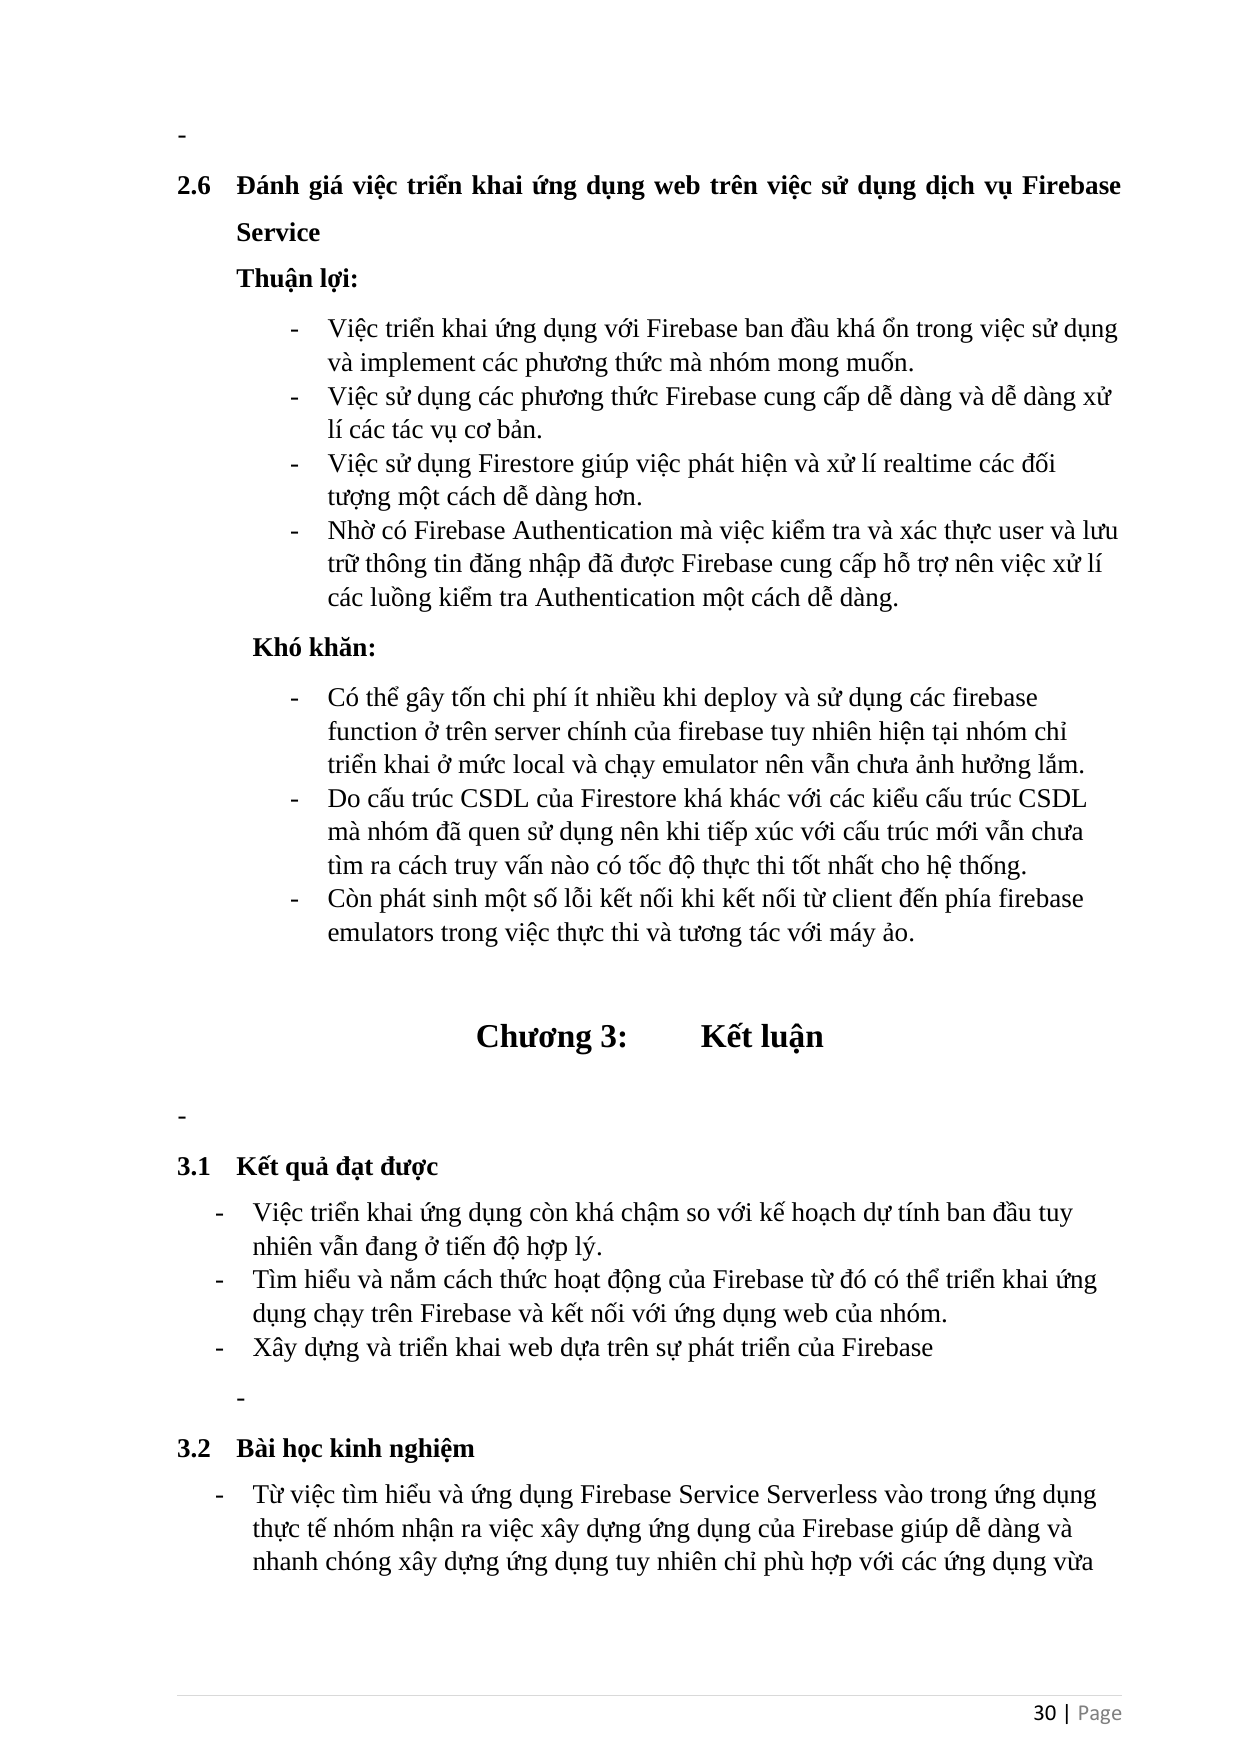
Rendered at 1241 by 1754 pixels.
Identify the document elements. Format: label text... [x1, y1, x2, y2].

list Nhờ có Firebase Authentication mà việc kiểm tra và xác thực user và lưu trữ thông tin đăng nhập đã được Firebase cung cấp hỗ trợ nên việc xử lí các luồng kiểm tra Authentication một cách dễ dàng. [290, 514, 1122, 612]
subtitle Bài học kinh nghiệm [177, 1432, 1122, 1463]
list Việc sử dụng các phương thức Firebase cung cấp dễ dàng và dễ dàng xử lí các tác vụ cơ bản. [290, 379, 1122, 444]
list Do cấu trúc CSDL của Firestore khá khác với các kiểu cấu trúc CSDL mà nhóm đã quen sử dụng nên khi tiếp xúc với cấu trúc mới vẫn chưa tìm ra cách truy vấn nào có tốc độ thực thi tốt nhất cho hệ thống. [290, 782, 1122, 880]
text Khó khăn: [177, 631, 1122, 662]
text Thuận lợi: [236, 262, 1122, 293]
list Việc triển khai ứng dụng còn khá chậm so với kế hoạch dự tính ban đầu tuy nhiên vẫn đang ở tiến độ hợp lý. [215, 1196, 1122, 1261]
list Tìm hiểu và nắm cách thức hoạt động của Firebase từ đó có thể triển khai ứng dụng chạy trên Firebase và kết nối với ứng dụng web của nhóm. [215, 1263, 1122, 1328]
list Việc sử dụng Firestore giúp việc phát hiện và xử lí realtime các đối tượng một cách dễ dàng hơn. [290, 447, 1122, 511]
list Có thể gây tốn chi phí ít nhiều khi deploy và sử dụng các firebase function ở trên server chính của firebase tuy nhiên hiện tại nhóm chỉ triển khai ở mức local và chạy emulator nên vẫn chưa ảnh hưởng lắm. [290, 681, 1122, 779]
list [215, 1478, 1122, 1577]
subtitle Kết luận [177, 1016, 1122, 1055]
subtitle Đánh giá việc triển khai ứng dụng web trên việc sử dụng dịch vụ Firebase Service [177, 169, 1122, 247]
subtitle Kết quả đạt được [177, 1150, 1122, 1181]
list Việc triển khai ứng dụng với Firebase ban đầu khá ổn trong việc sử dụng và implement các phương thức mà nhóm mong muốn. [290, 312, 1122, 377]
list Xây dựng và triển khai web dựa trên sự phát triển của Firebase [215, 1331, 1122, 1362]
list Còn phát sinh một số lỗi kết nối khi kết nối từ client đến phía firebase emulators trong việc thực thi và tương tác với máy ảo. [290, 882, 1122, 947]
